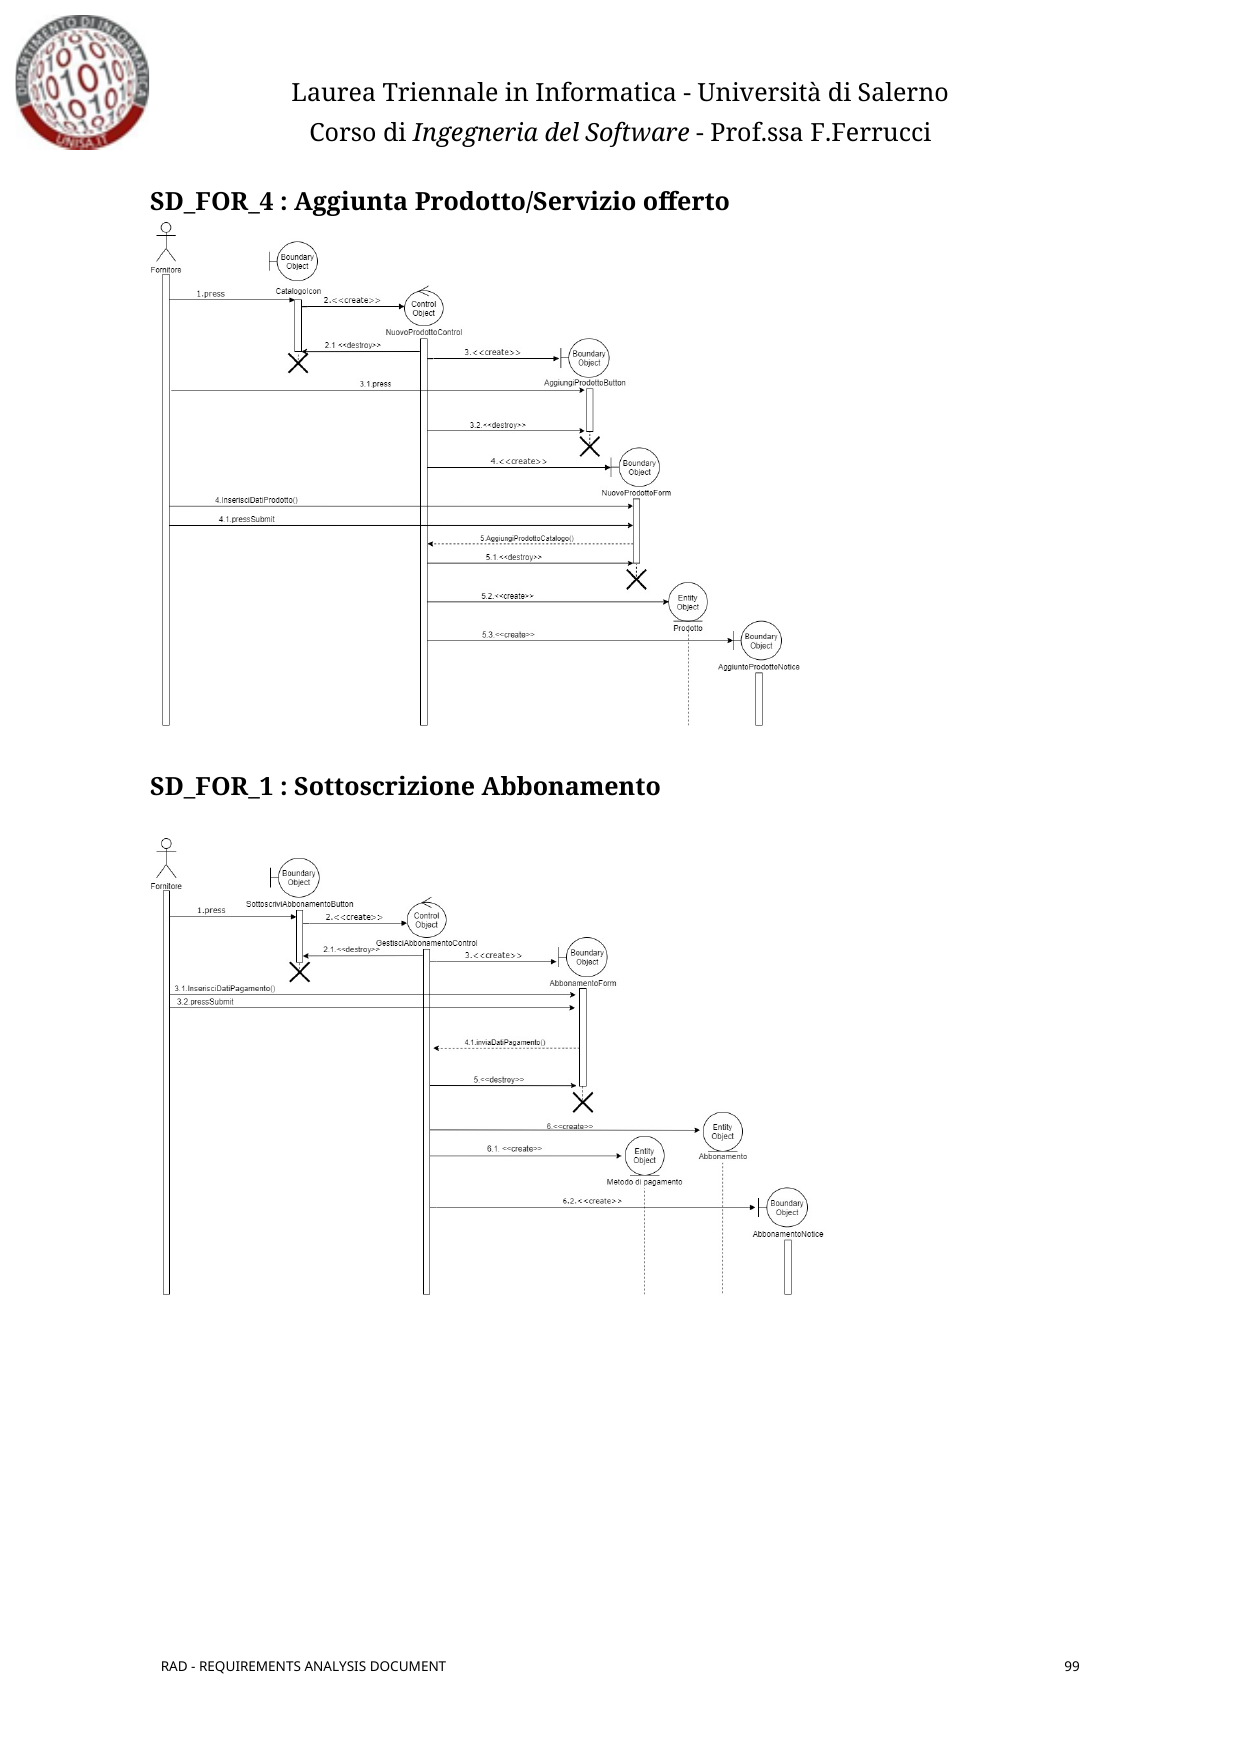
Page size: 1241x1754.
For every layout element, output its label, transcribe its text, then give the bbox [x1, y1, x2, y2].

picture [15, 15, 150, 150]
picture [150, 222, 804, 726]
text SD_FOR_4 : Aggiunta Prodotto/Servizio offerto [150, 183, 1090, 218]
text SD_FOR_1 : Sottoscrizione Abbonamento [150, 769, 1090, 803]
picture [150, 838, 827, 1295]
